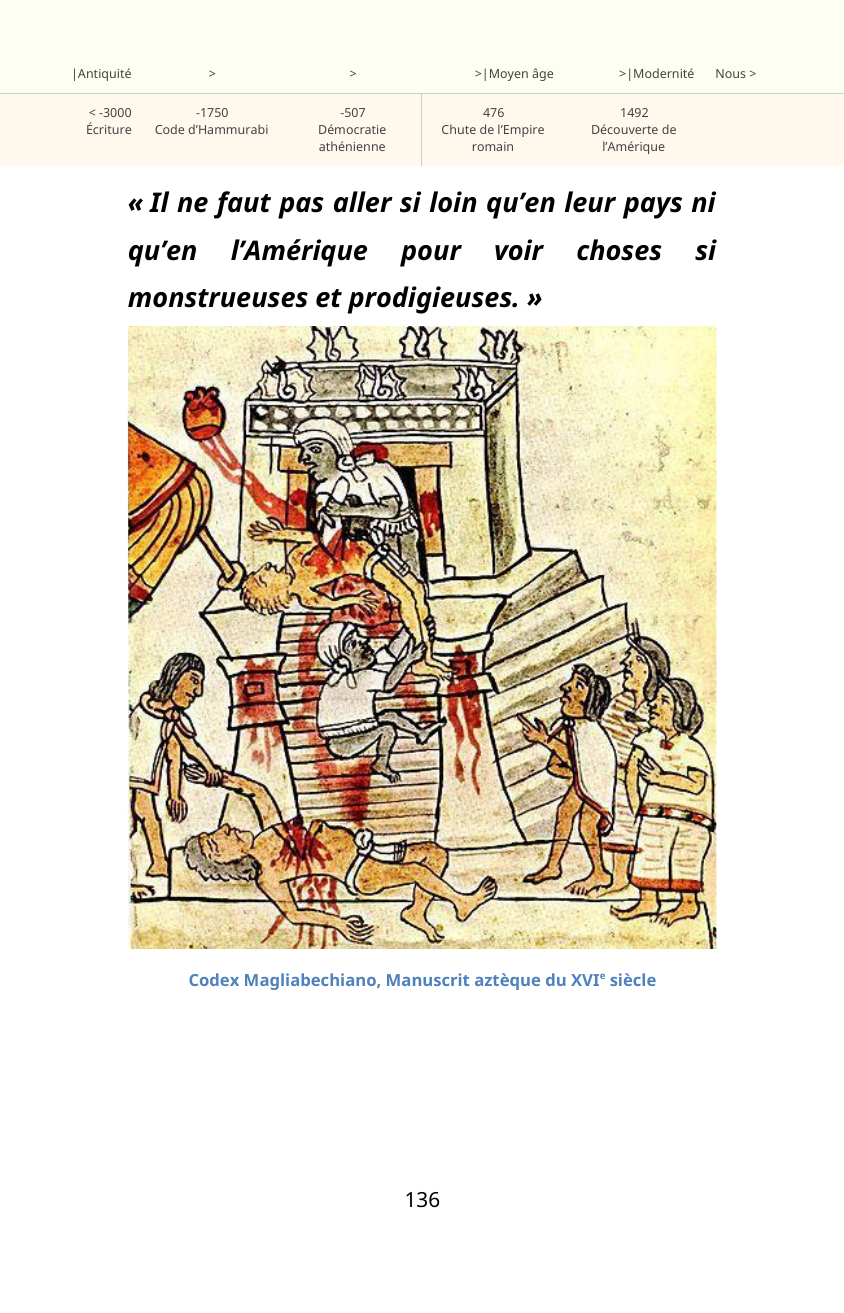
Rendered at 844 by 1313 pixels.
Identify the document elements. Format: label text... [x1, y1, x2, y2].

text Codex Magliabechiano, Manuscrit aztèque du XVIe siècle [128, 969, 717, 992]
picture [127, 326, 717, 949]
subtitle « Il ne faut pas aller si loin qu’en leur pays ni qu’en l’Amérique pour voir choses si monstrueuses et prodigieuses. » [128, 183, 717, 316]
